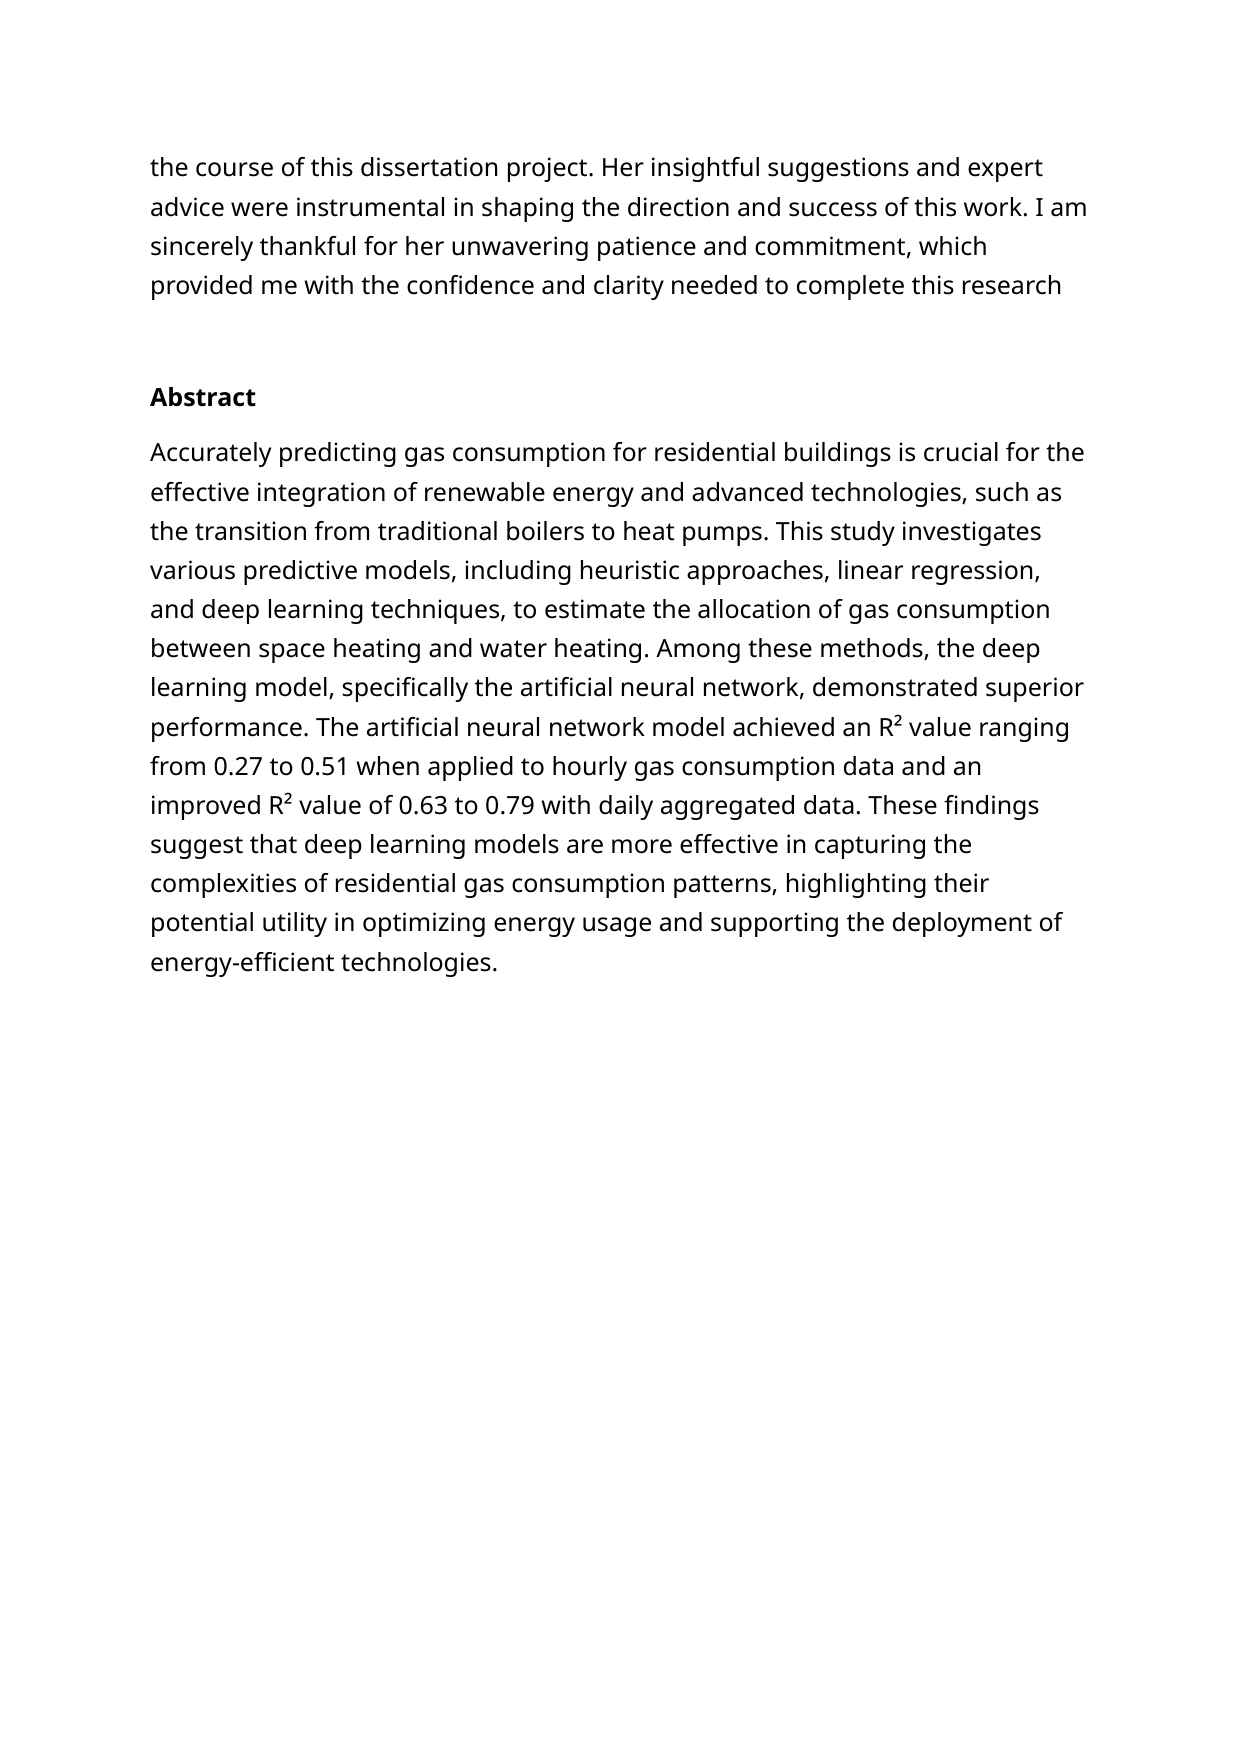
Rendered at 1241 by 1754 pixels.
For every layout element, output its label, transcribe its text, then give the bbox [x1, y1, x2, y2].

text Accurately predicting gas consumption for residential buildings is crucial for the effective integration of renewable energy and advanced technologies, such as the transition from traditional boilers to heat pumps. This study investigates various predictive models, including heuristic approaches, linear regression, and deep learning techniques, to estimate the allocation of gas consumption between space heating and water heating. Among these methods, the deep learning model, specifically the artificial neural network, demonstrated superior performance. The artificial neural network model achieved an R² value ranging from 0.27 to 0.51 when applied to hourly gas consumption data and an improved R² value of 0.63 to 0.79 with daily aggregated data. These findings suggest that deep learning models are more effective in capturing the complexities of residential gas consumption patterns, highlighting their potential utility in optimizing energy usage and supporting the deployment of energy-efficient technologies. [150, 435, 1090, 978]
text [150, 150, 1090, 302]
text Abstract [150, 379, 1090, 413]
